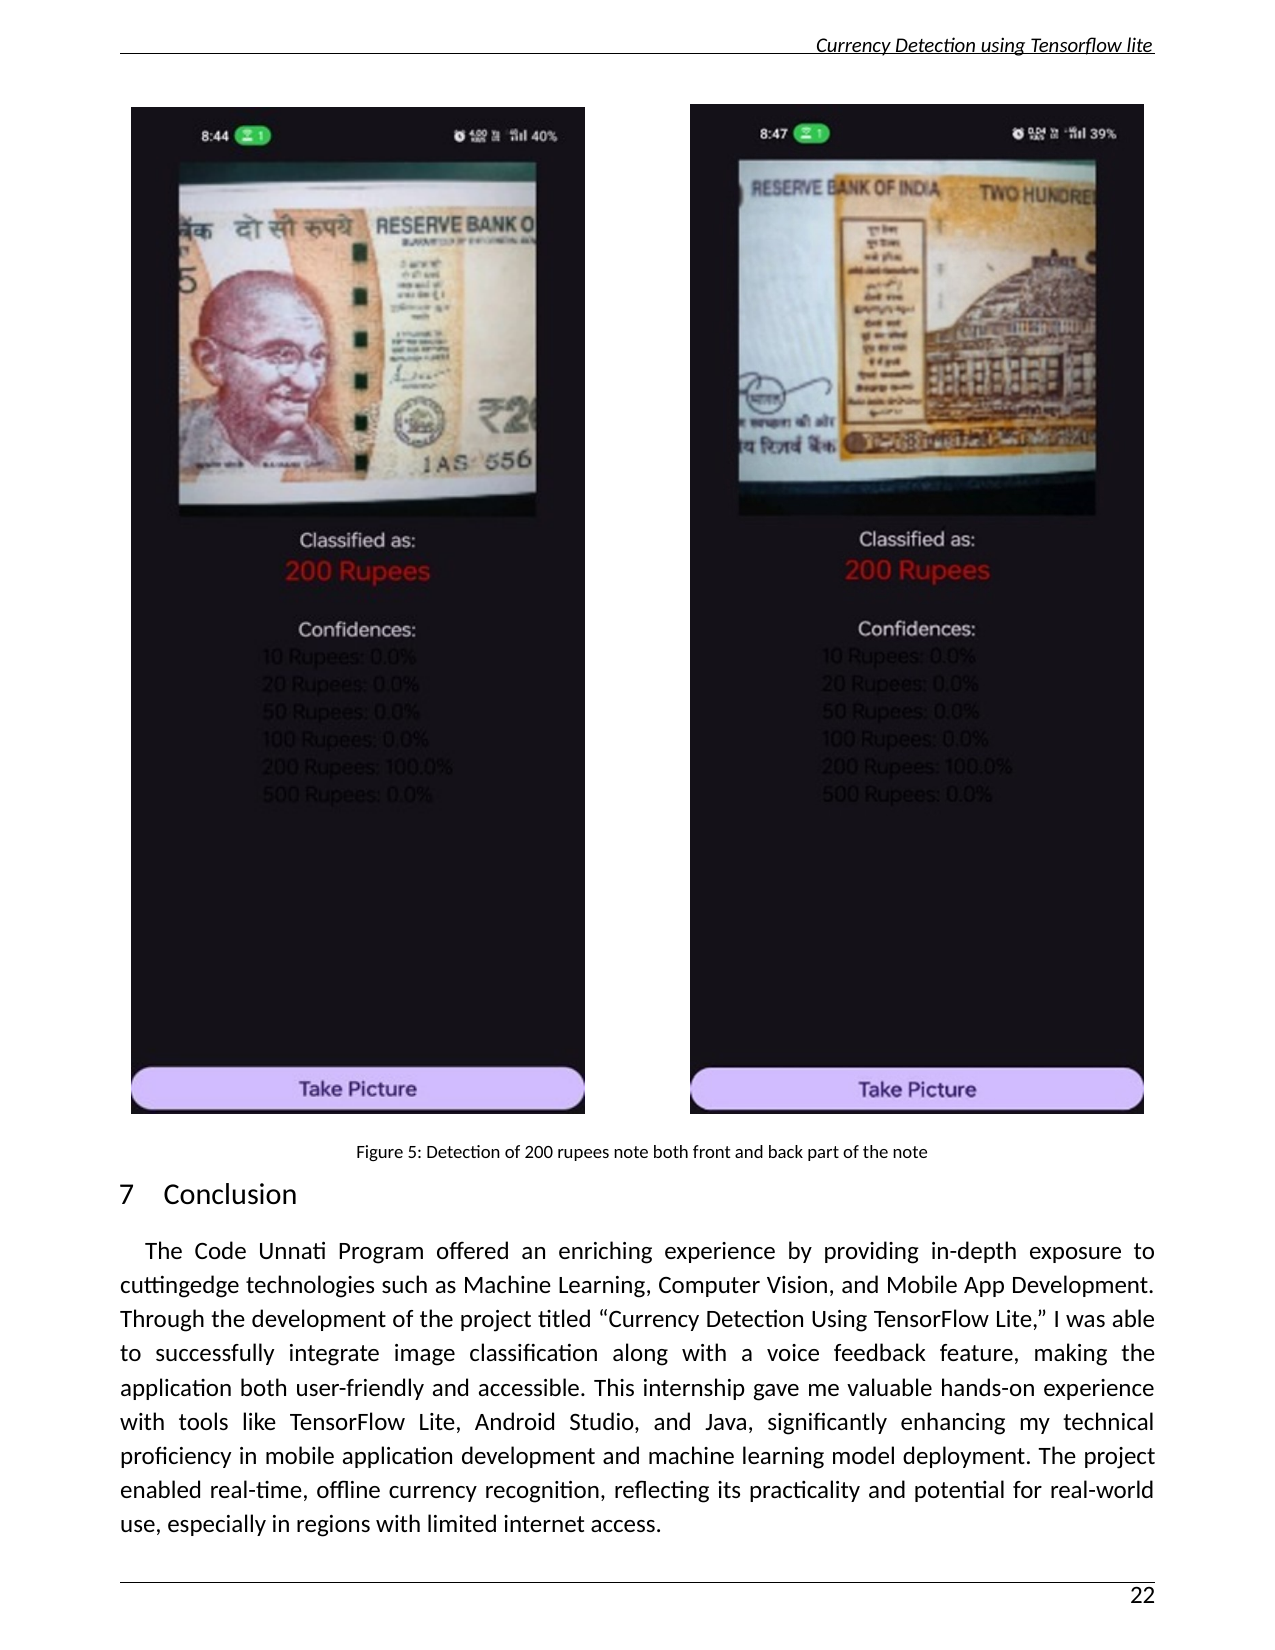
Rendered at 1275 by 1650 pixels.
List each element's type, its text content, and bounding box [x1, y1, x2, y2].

text The Code Unnati Program offered an enriching experience by providing in-depth exposure to cuttingedge technologies such as Machine Learning, Computer Vision, and Mobile App Development. Through the development of the project titled “Currency Detection Using TensorFlow Lite,” I was able to successfully integrate image classification along with a voice feedback feature, making the application both user-friendly and accessible. This internship gave me valuable hands-on experience with tools like TensorFlow Lite, Android Studio, and Java, significantly enhancing my technical proficiency in mobile application development and machine learning model deployment. The project enabled real-time, offline currency recognition, reflecting its practicality and potential for real-world use, especially in regions with limited internet access. [120, 1235, 1157, 1539]
text Figure 5: Detection of 200 rupees note both front and back part of the note [356, 1141, 1198, 1163]
picture [131, 107, 585, 1114]
picture [690, 104, 1144, 1114]
subtitle Conclusion [118, 1175, 1198, 1212]
